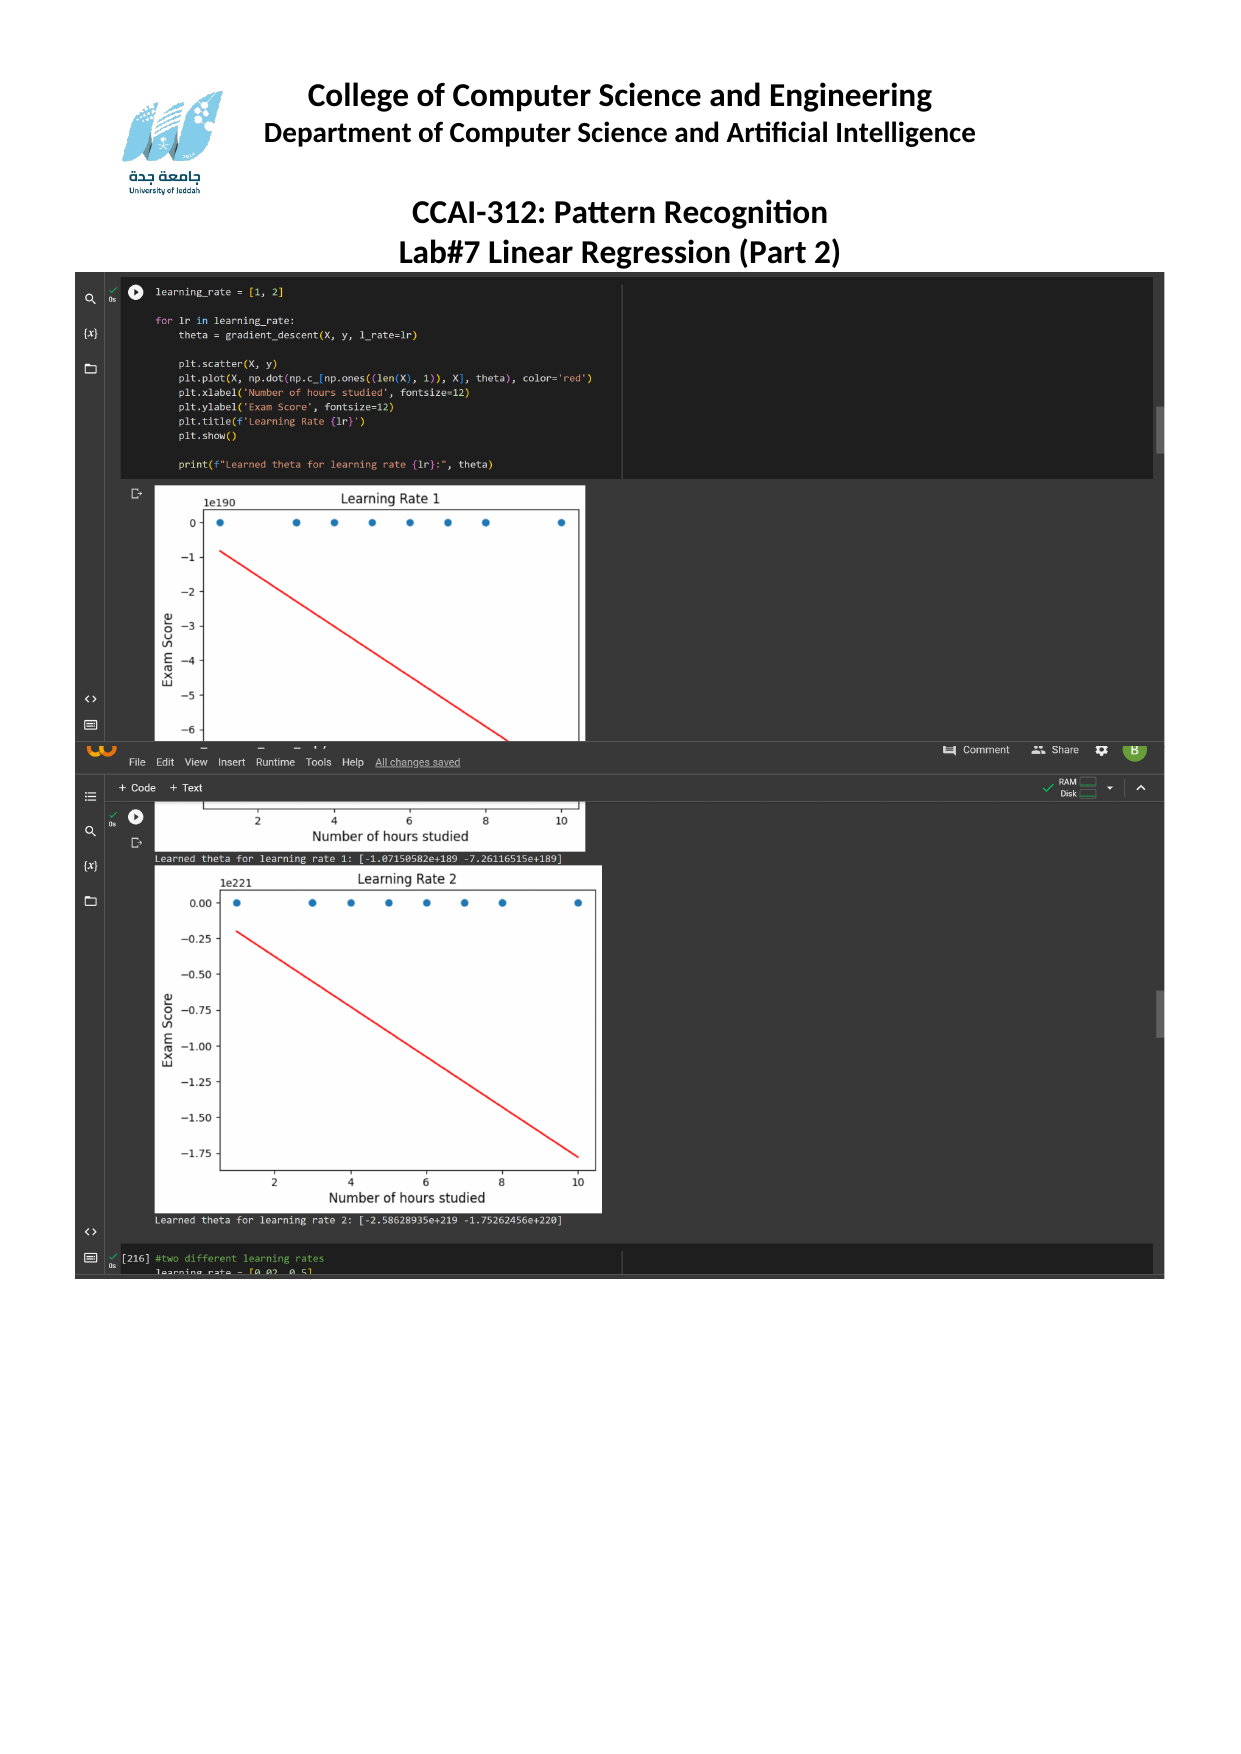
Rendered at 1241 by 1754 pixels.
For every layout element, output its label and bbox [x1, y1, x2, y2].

picture [75, 73, 264, 207]
picture [75, 272, 1165, 1279]
